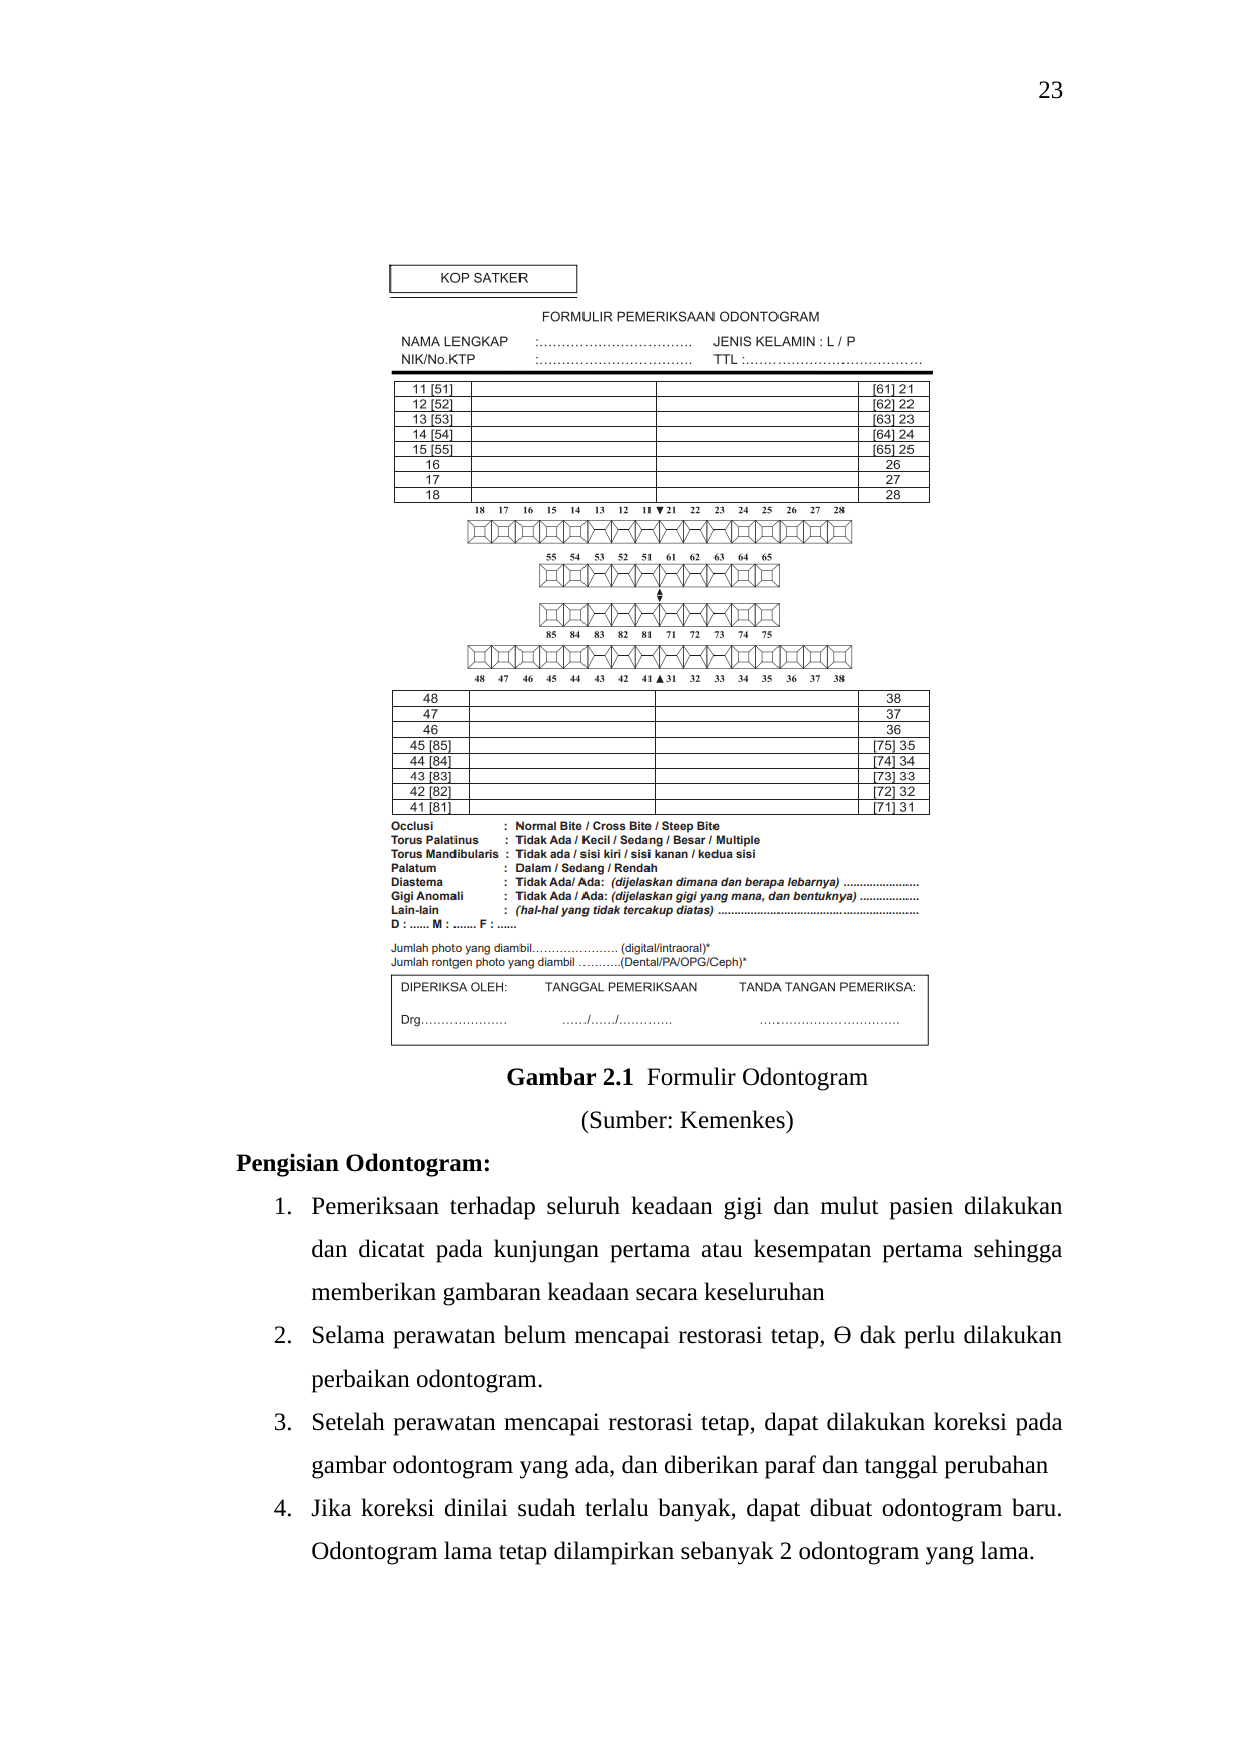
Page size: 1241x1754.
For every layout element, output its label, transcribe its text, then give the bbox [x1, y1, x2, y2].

text (Sumber: Kemenkes) [311, 1105, 1063, 1134]
list Selama perawatan belum mencapai restorasi tetap, Ɵ dak perlu dilakukan perbaikan odontogram. [274, 1321, 1063, 1392]
text Pengisian Odontogram: [236, 1148, 1063, 1177]
picture [326, 236, 973, 1048]
list Pemeriksaan terhadap seluruh keadaan gigi dan mulut pasien dilakukan dan dicatat pada kunjungan pertama atau kesempatan pertama sehingga memberikan gambaran keadaan secara keseluruhan [274, 1191, 1063, 1306]
subtitle Gambar 2.1 Formulir Odontogram [311, 1062, 1063, 1091]
list Jika koreksi dinilai sudah terlalu banyak, dapat dibuat odontogram baru. Odontogram lama tetap dilampirkan sebanyak 2 odontogram yang lama. [274, 1493, 1063, 1565]
list Setelah perawatan mencapai restorasi tetap, dapat dilakukan koreksi pada gambar odontogram yang ada, dan diberikan paraf dan tanggal perubahan [274, 1407, 1063, 1479]
